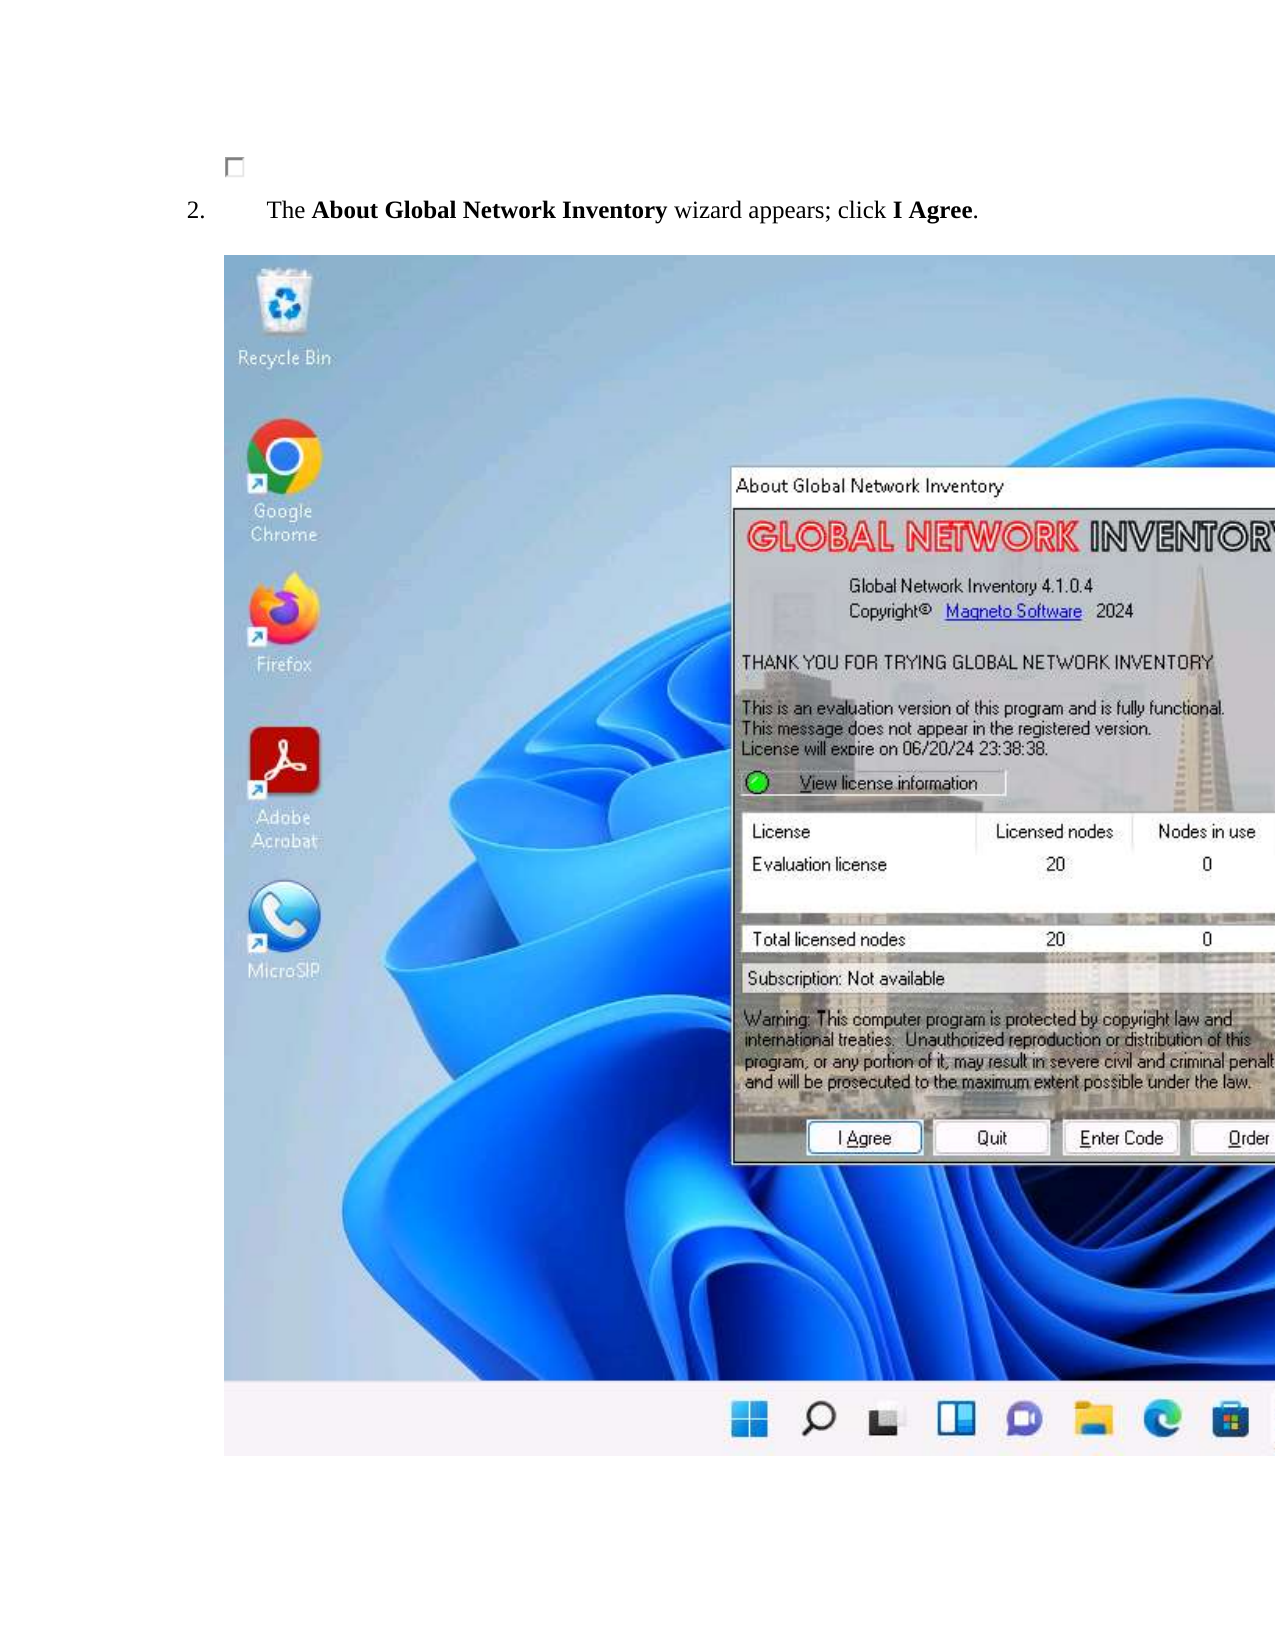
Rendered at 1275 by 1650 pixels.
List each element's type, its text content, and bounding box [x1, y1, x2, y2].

list The About Global Network Inventory wizard appears; click I Agree. [187, 150, 1094, 224]
picture [224, 255, 1275, 1456]
